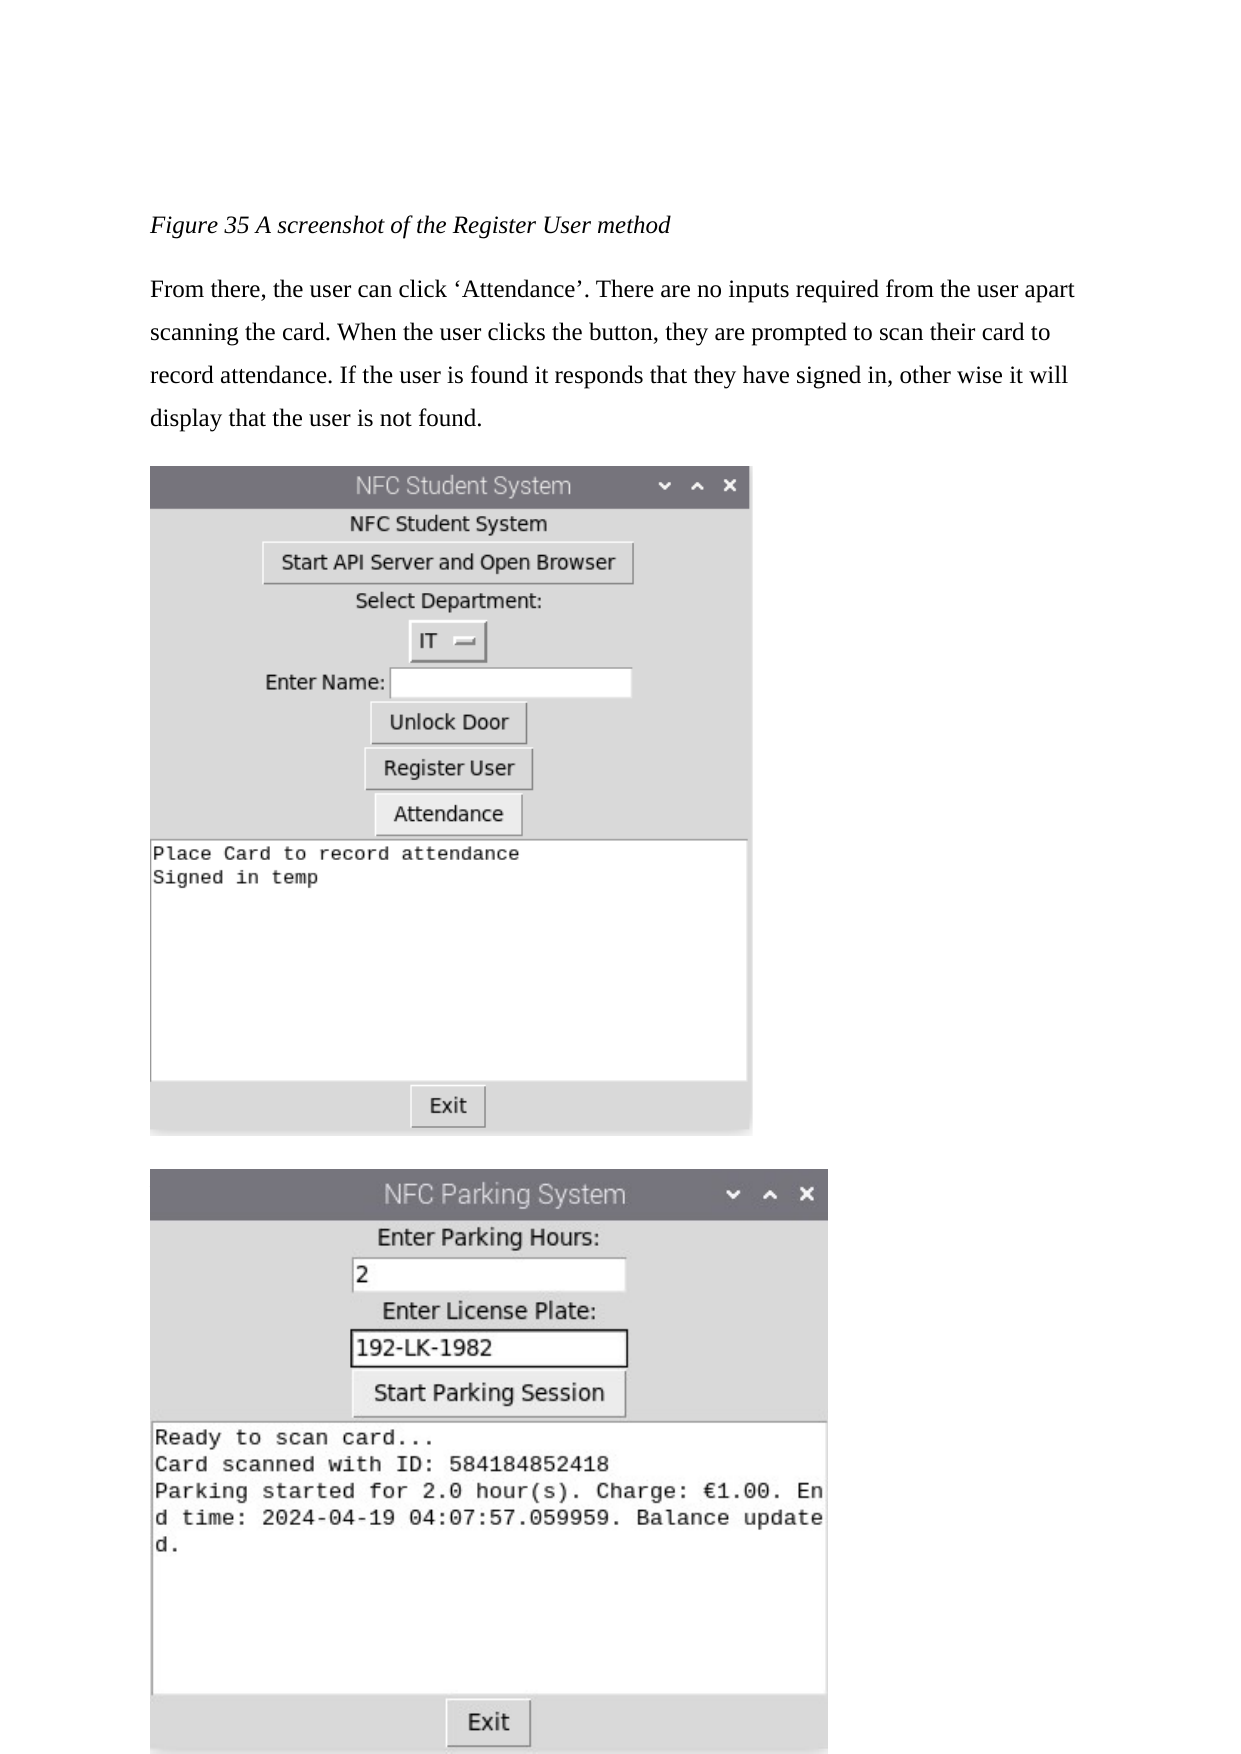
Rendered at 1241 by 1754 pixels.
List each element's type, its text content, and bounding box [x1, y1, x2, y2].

text From there, the user can click ‘Attendance’. There are no inputs required from the user apart scanning the card. When the user clicks the button, they are prompted to scan their card to record attendance. If the user is found it responds that they have signed in, other wise it will display that the user is not found. [150, 274, 1090, 432]
text Figure 35 A screenshot of the Register User method [150, 210, 1090, 238]
picture [150, 466, 753, 1136]
picture [150, 1169, 828, 1754]
